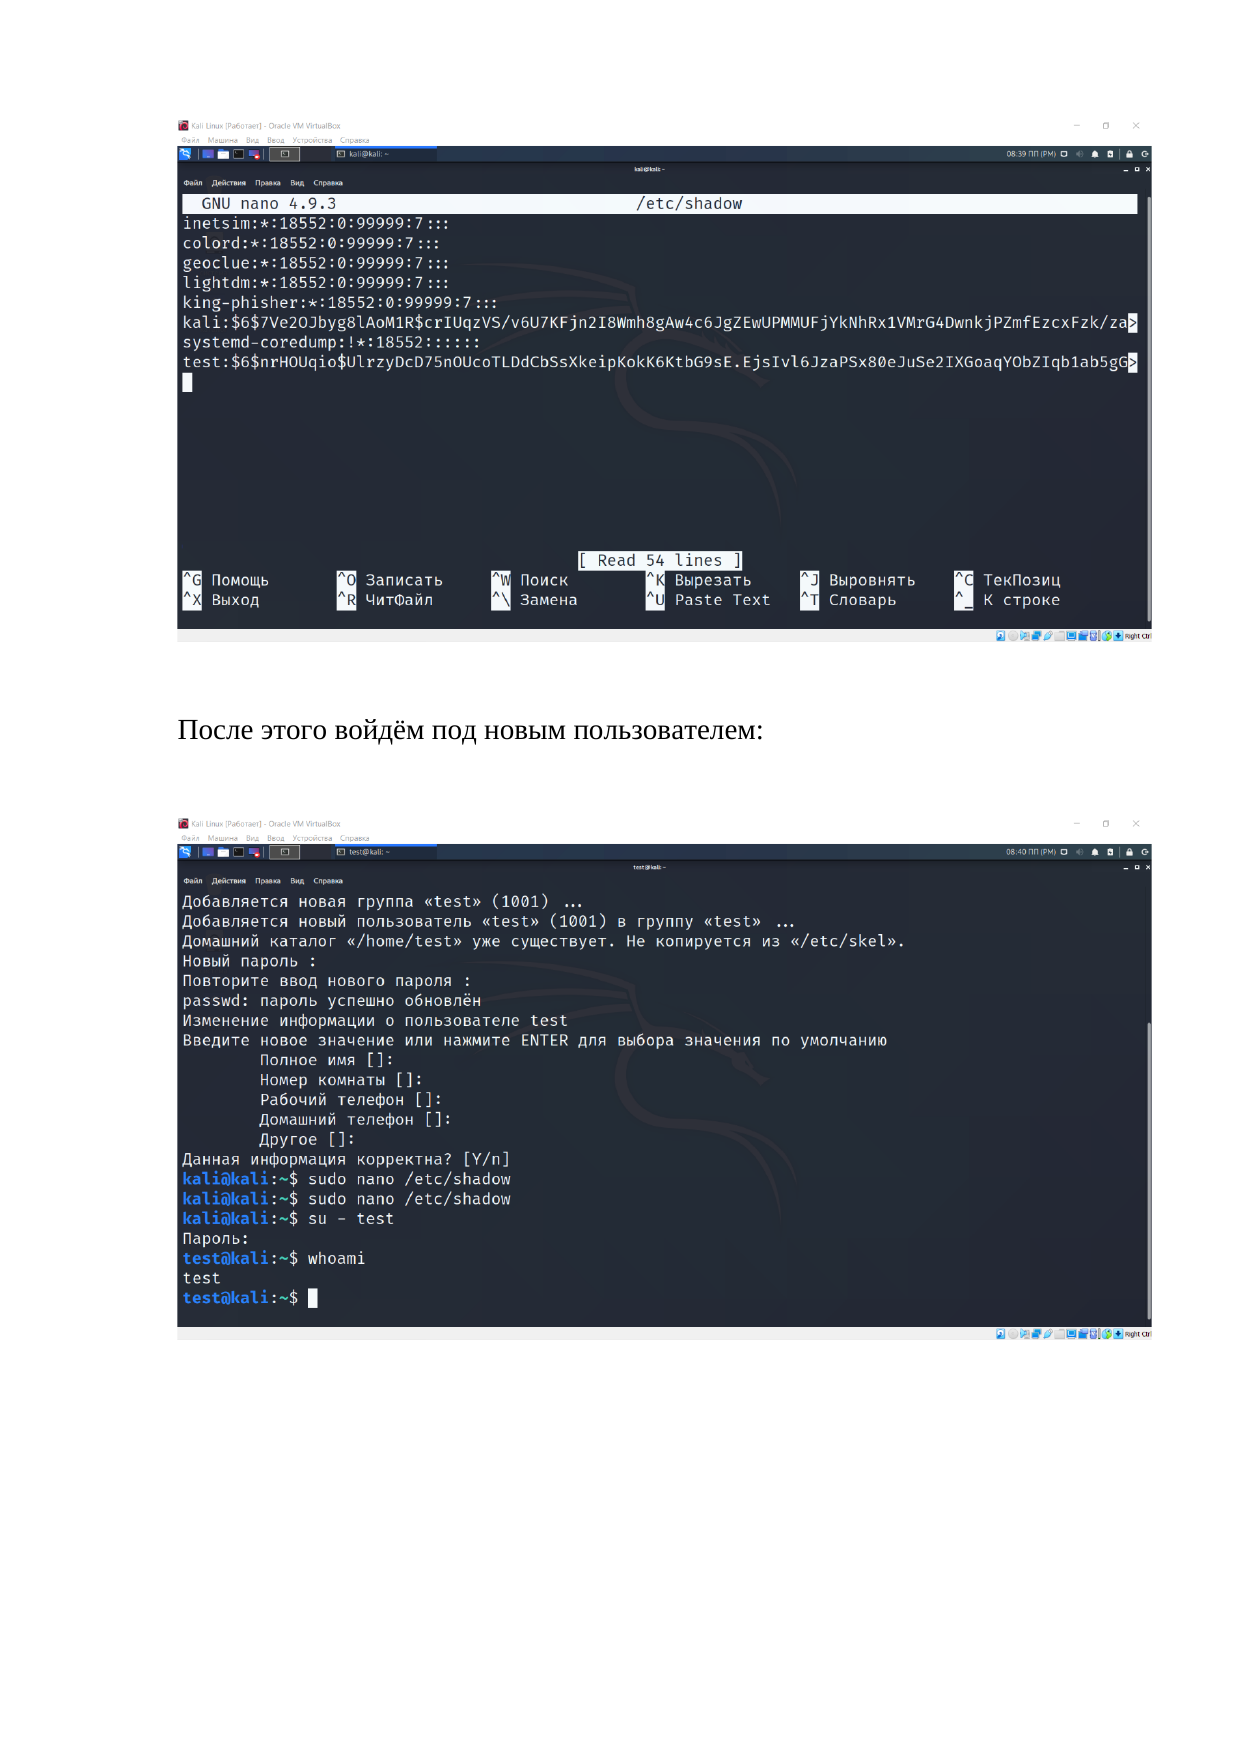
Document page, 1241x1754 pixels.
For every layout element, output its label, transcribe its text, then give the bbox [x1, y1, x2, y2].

text После этого войдём под новым пользователем: [177, 712, 1152, 745]
picture [177, 118, 1152, 642]
picture [177, 816, 1152, 1340]
